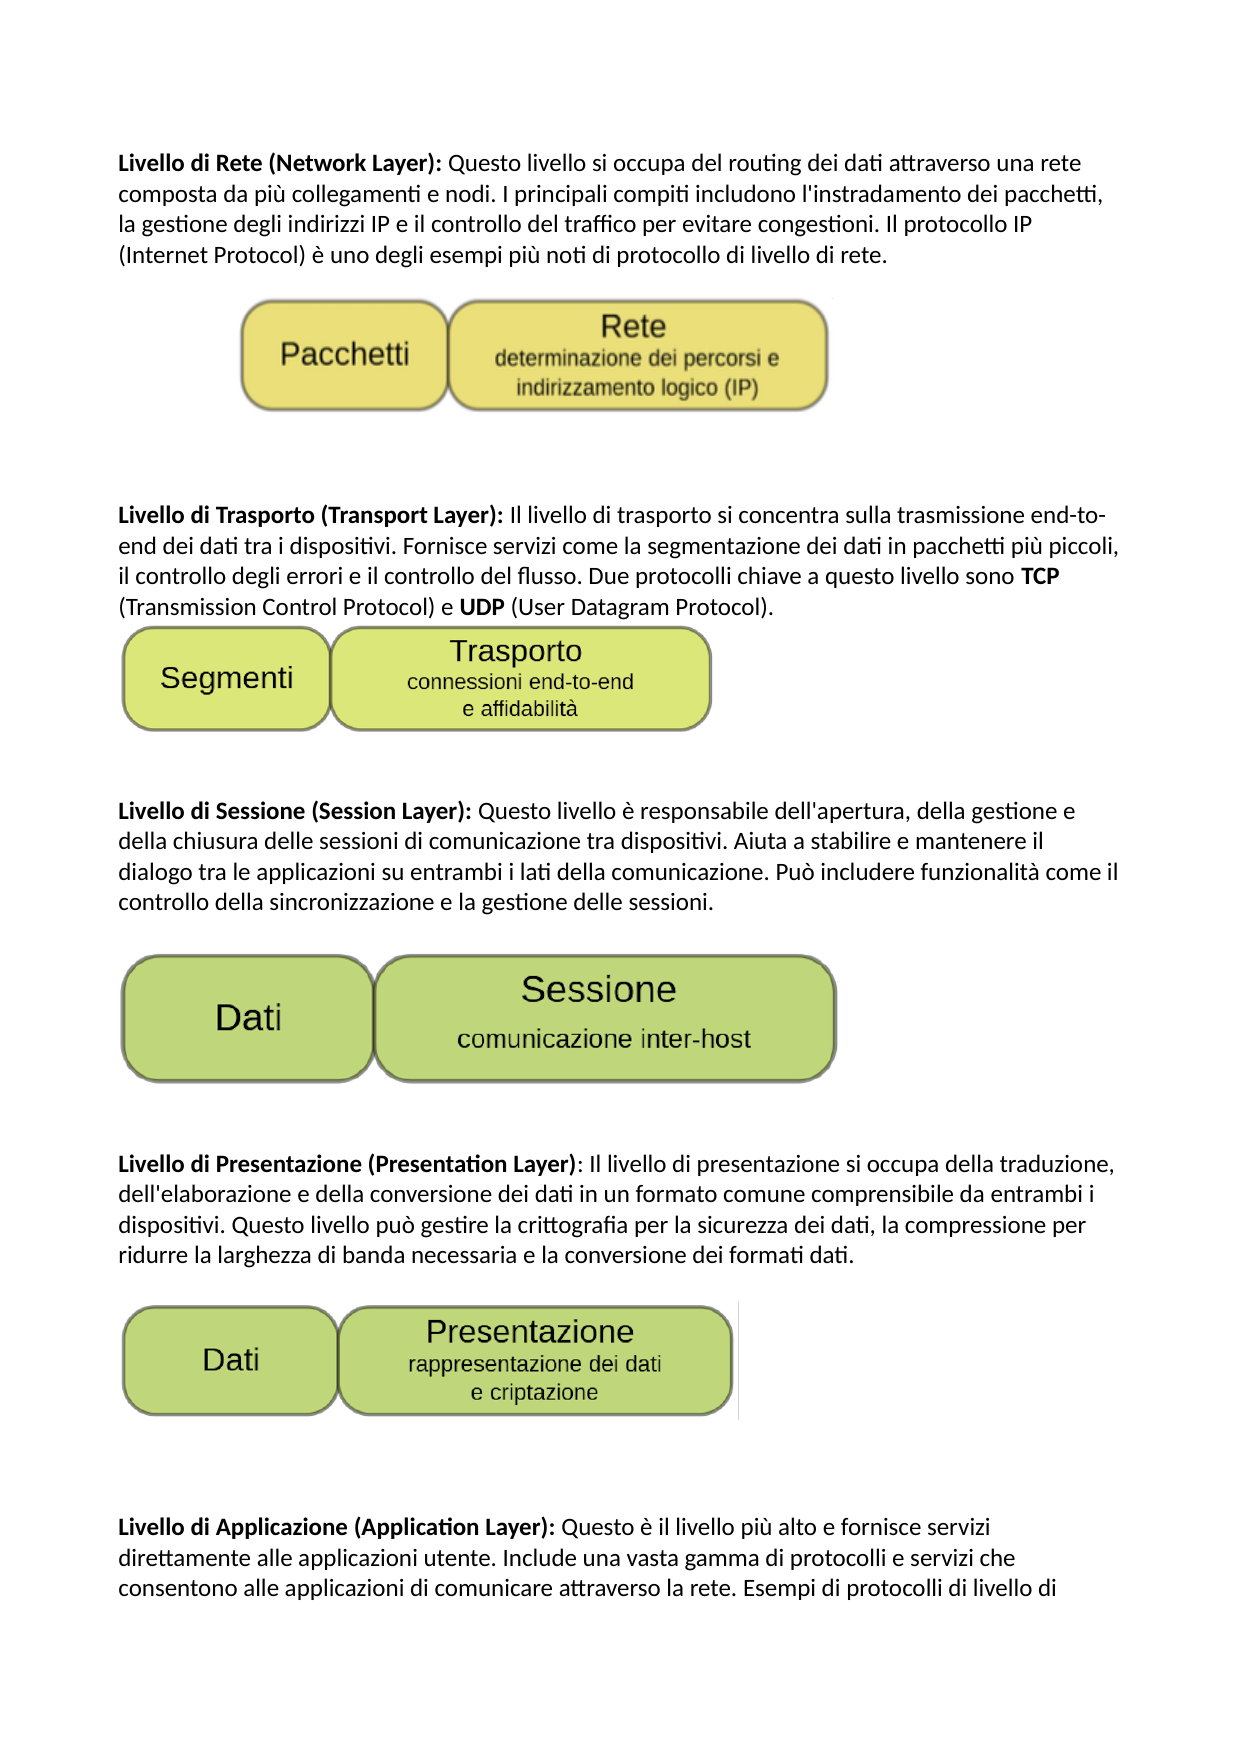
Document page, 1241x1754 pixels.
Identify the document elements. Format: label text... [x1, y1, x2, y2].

text Livello di Presentazione (Presentation Layer): Il livello di presentazione si occupa della traduzione, dell'elaborazione e della conversione dei dati in un formato comune comprensibile da entrambi i dispositivi. Questo livello può gestire la crittografia per la sicurezza dei dati, la compressione per ridurre la larghezza di banda necessaria e la conversione dei formati dati. [855, 1148, 1122, 1270]
text Livello di Sessione (Session Layer): Questo livello è responsabile dell'apertura, della gestione e della chiusura delle sessioni di comunicazione tra dispositivi. Aiuta a stabilire e mantenere il dialogo tra le applicazioni su entrambi i lati della comunicazione. Può includere funzionalità come il controllo della sincronizzazione e la gestione delle sessioni. [714, 795, 1122, 917]
picture [118, 1300, 739, 1420]
picture [118, 269, 967, 439]
picture [118, 621, 715, 734]
picture [118, 947, 839, 1087]
text Livello di Trasporto (Transport Layer): Il livello di trasporto si concentra sulla trasmissione end-to-end dei dati tra i dispositivi. Fornisce servizi come la segmentazione dei dati in pacchetti più piccoli, il controllo degli errori e il controllo del flusso. Due protocolli chiave a questo livello sono TCP (Transmission Control Protocol) e UDP (User Datagram Protocol). [118, 499, 1122, 622]
text Livello di Rete (Network Layer): Questo livello si occupa del routing dei dati attraverso una rete composta da più collegamenti e nodi. I principali compiti includono l'instradamento dei pacchetti, la gestione degli indirizzi IP e il controllo del traffico per evitare congestioni. Il protocollo IP (Internet Protocol) è uno degli esempi più noti di protocollo di livello di rete. [888, 148, 1122, 438]
